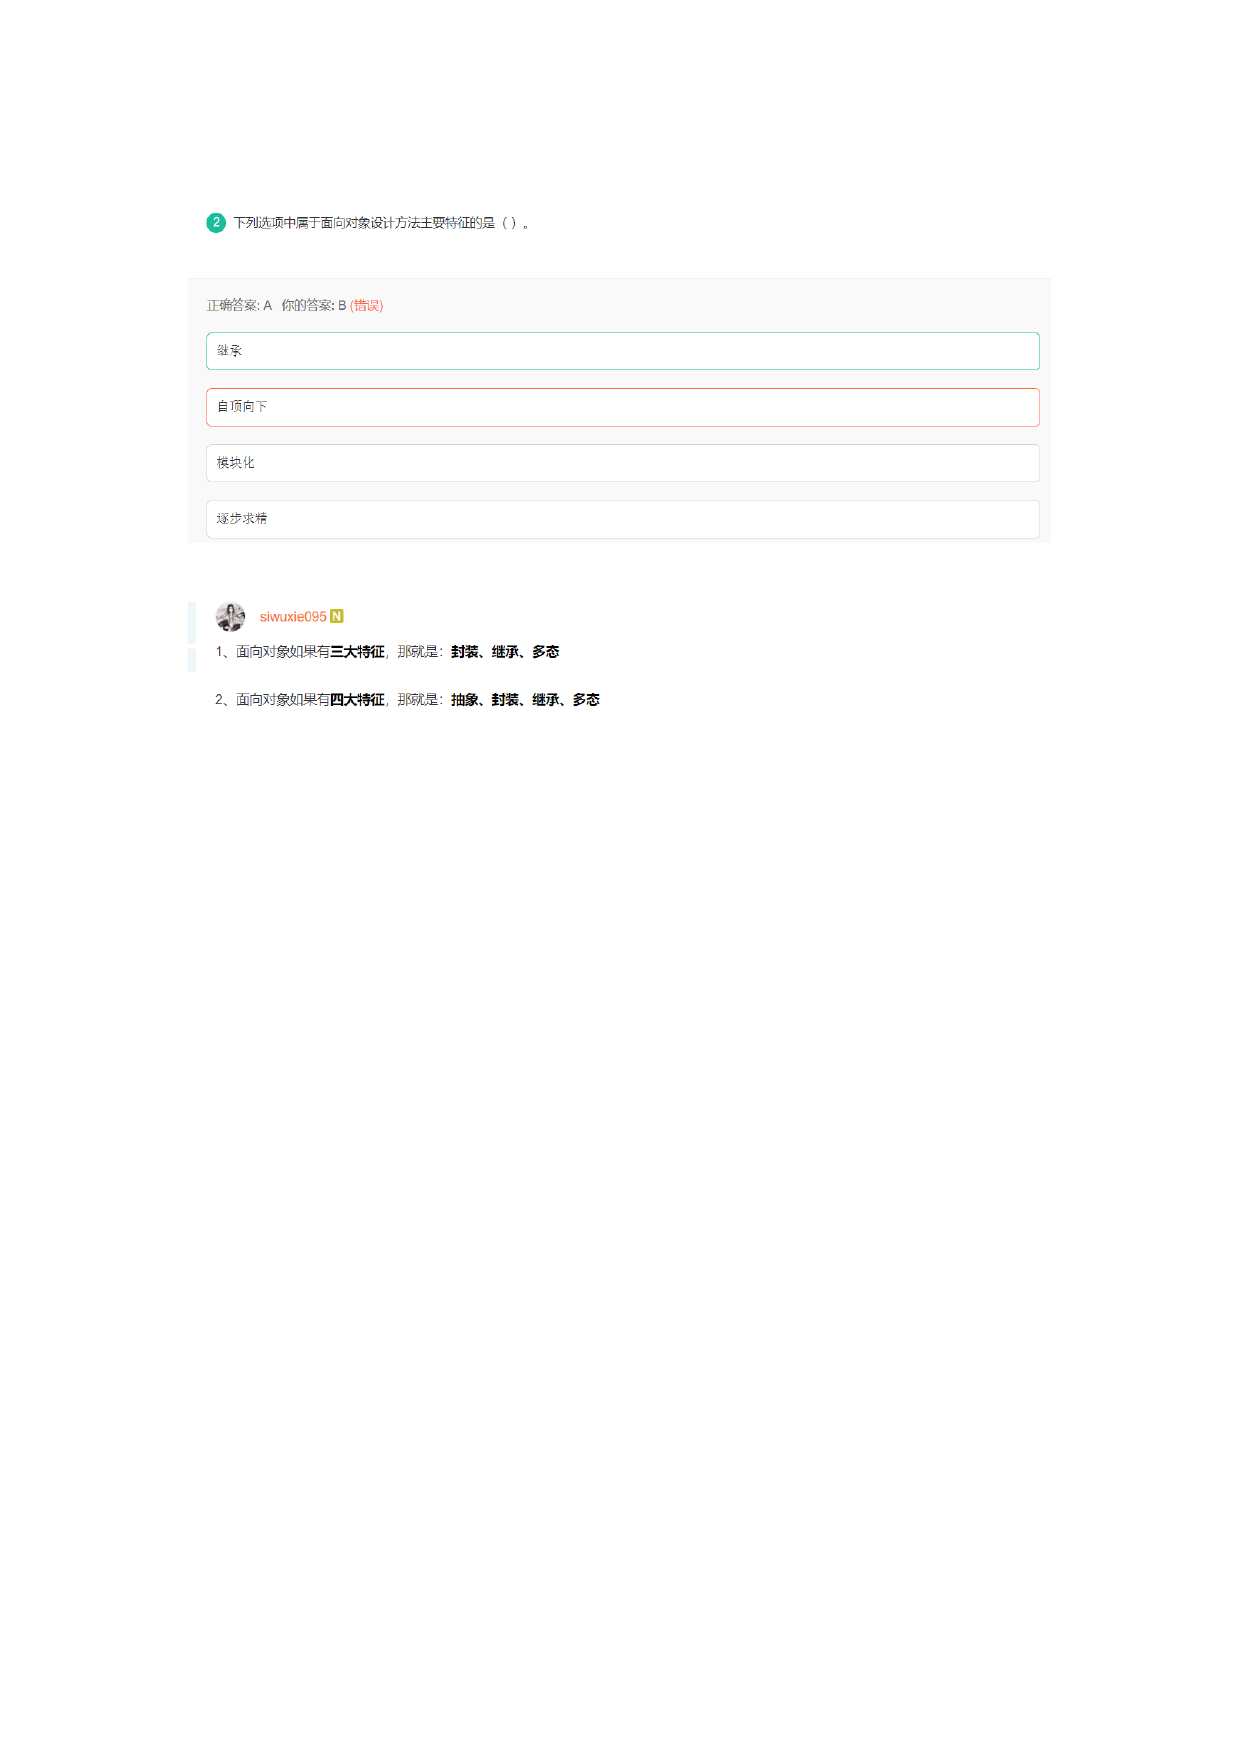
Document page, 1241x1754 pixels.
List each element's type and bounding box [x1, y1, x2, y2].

picture [187, 194, 1052, 543]
picture [187, 584, 1052, 717]
